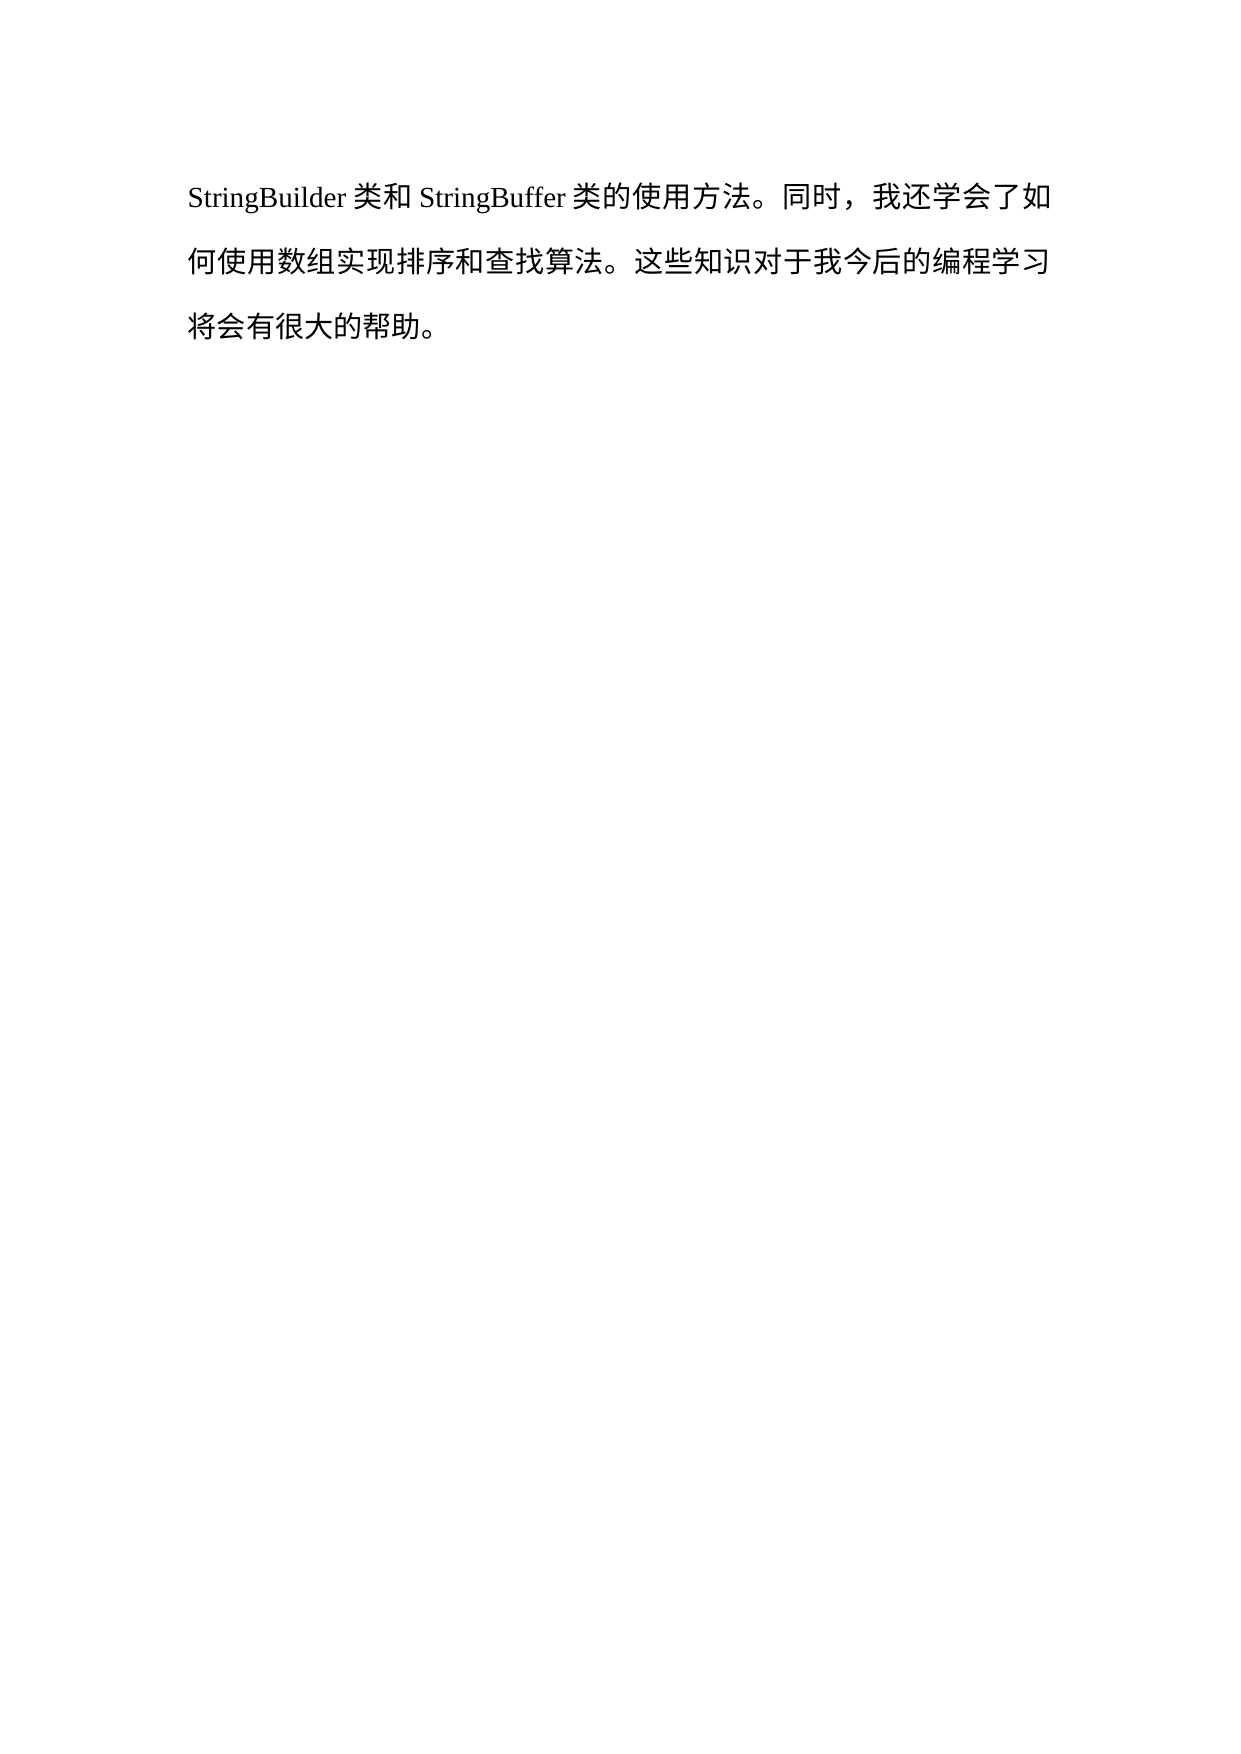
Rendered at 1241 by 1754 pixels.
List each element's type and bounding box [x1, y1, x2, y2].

text [187, 162, 1053, 357]
